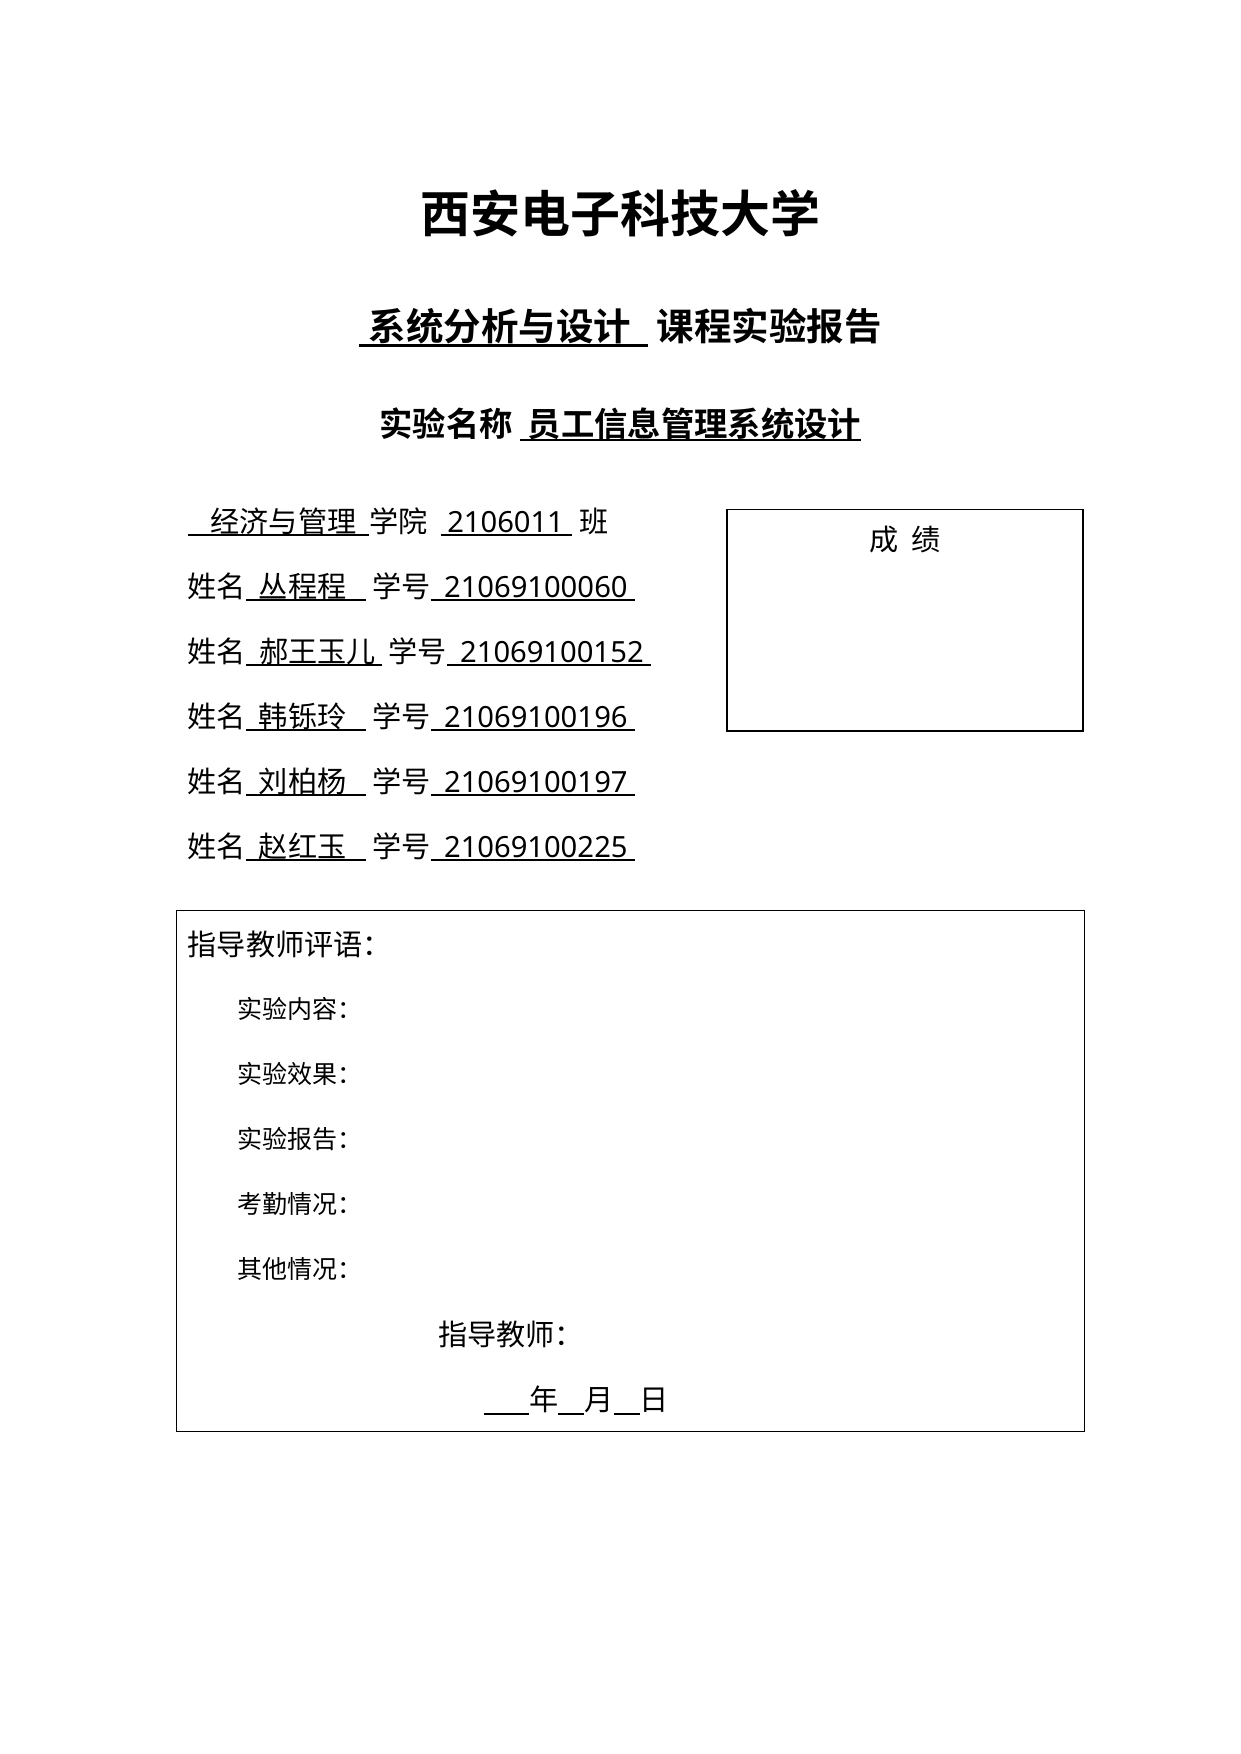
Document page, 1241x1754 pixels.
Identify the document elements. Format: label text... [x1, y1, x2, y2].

text 姓名 丛程程 学号 21069100060 [187, 552, 726, 617]
text 实验名称 员工信息管理系统设计 [187, 389, 1053, 454]
text 姓名 赵红玉 学号 21069100225 [187, 812, 1053, 877]
text 姓名 刘柏杨 学号 21069100197 [187, 747, 1053, 812]
text 姓名 郝王玉儿 学号 21069100152 [187, 617, 726, 682]
text 经济与管理 学院 2106011 班 [187, 487, 1053, 552]
text 系统分析与设计 课程实验报告 [187, 292, 1053, 357]
table_header 指导教师评语： 实验内容： 实验效果： 实验报告： 考勤情况： 其他情况： 指导教师： 年 月 日 [177, 911, 1084, 1431]
text 姓名 韩铄玲 学号 21069100196 [187, 682, 1053, 747]
text 西安电子科技大学 [187, 162, 1053, 259]
